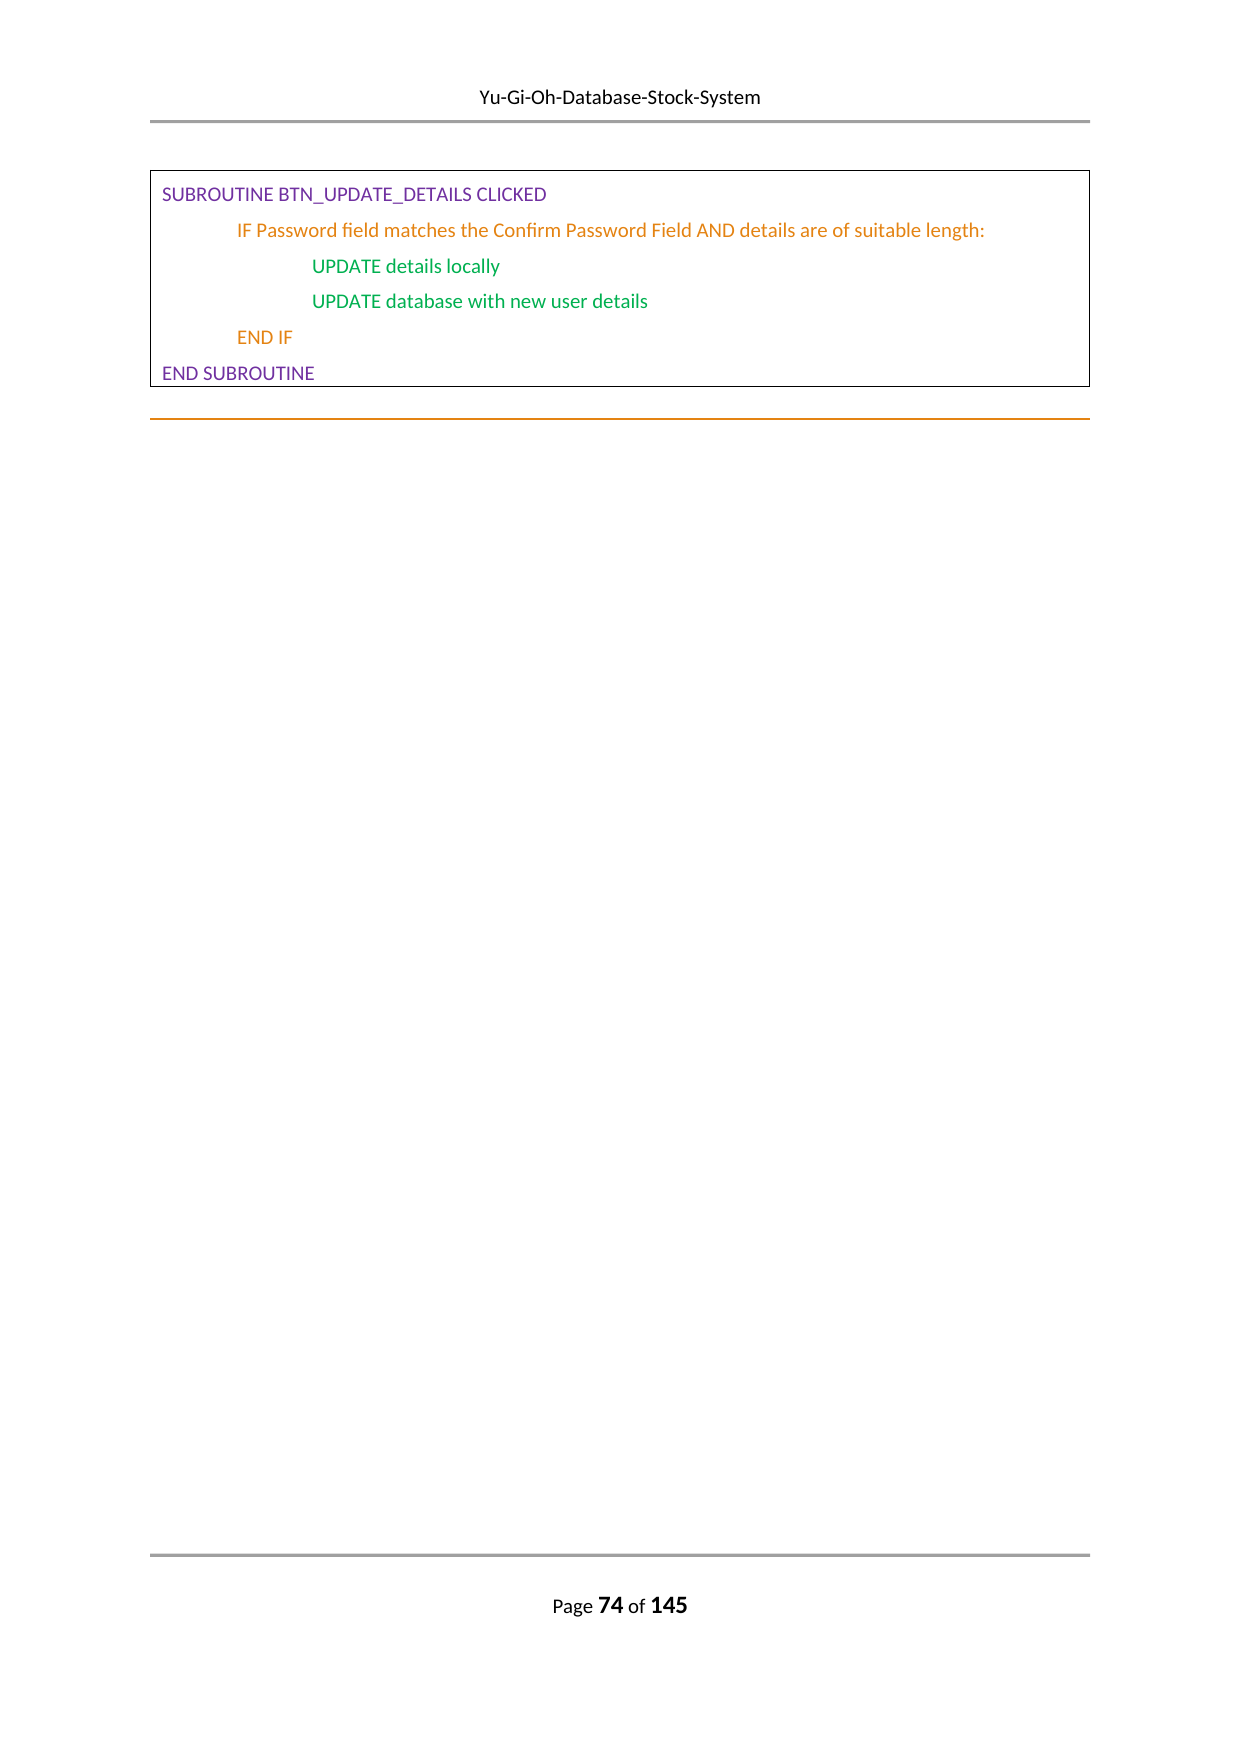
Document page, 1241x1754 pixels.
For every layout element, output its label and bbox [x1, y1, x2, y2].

table_header [151, 171, 1089, 386]
